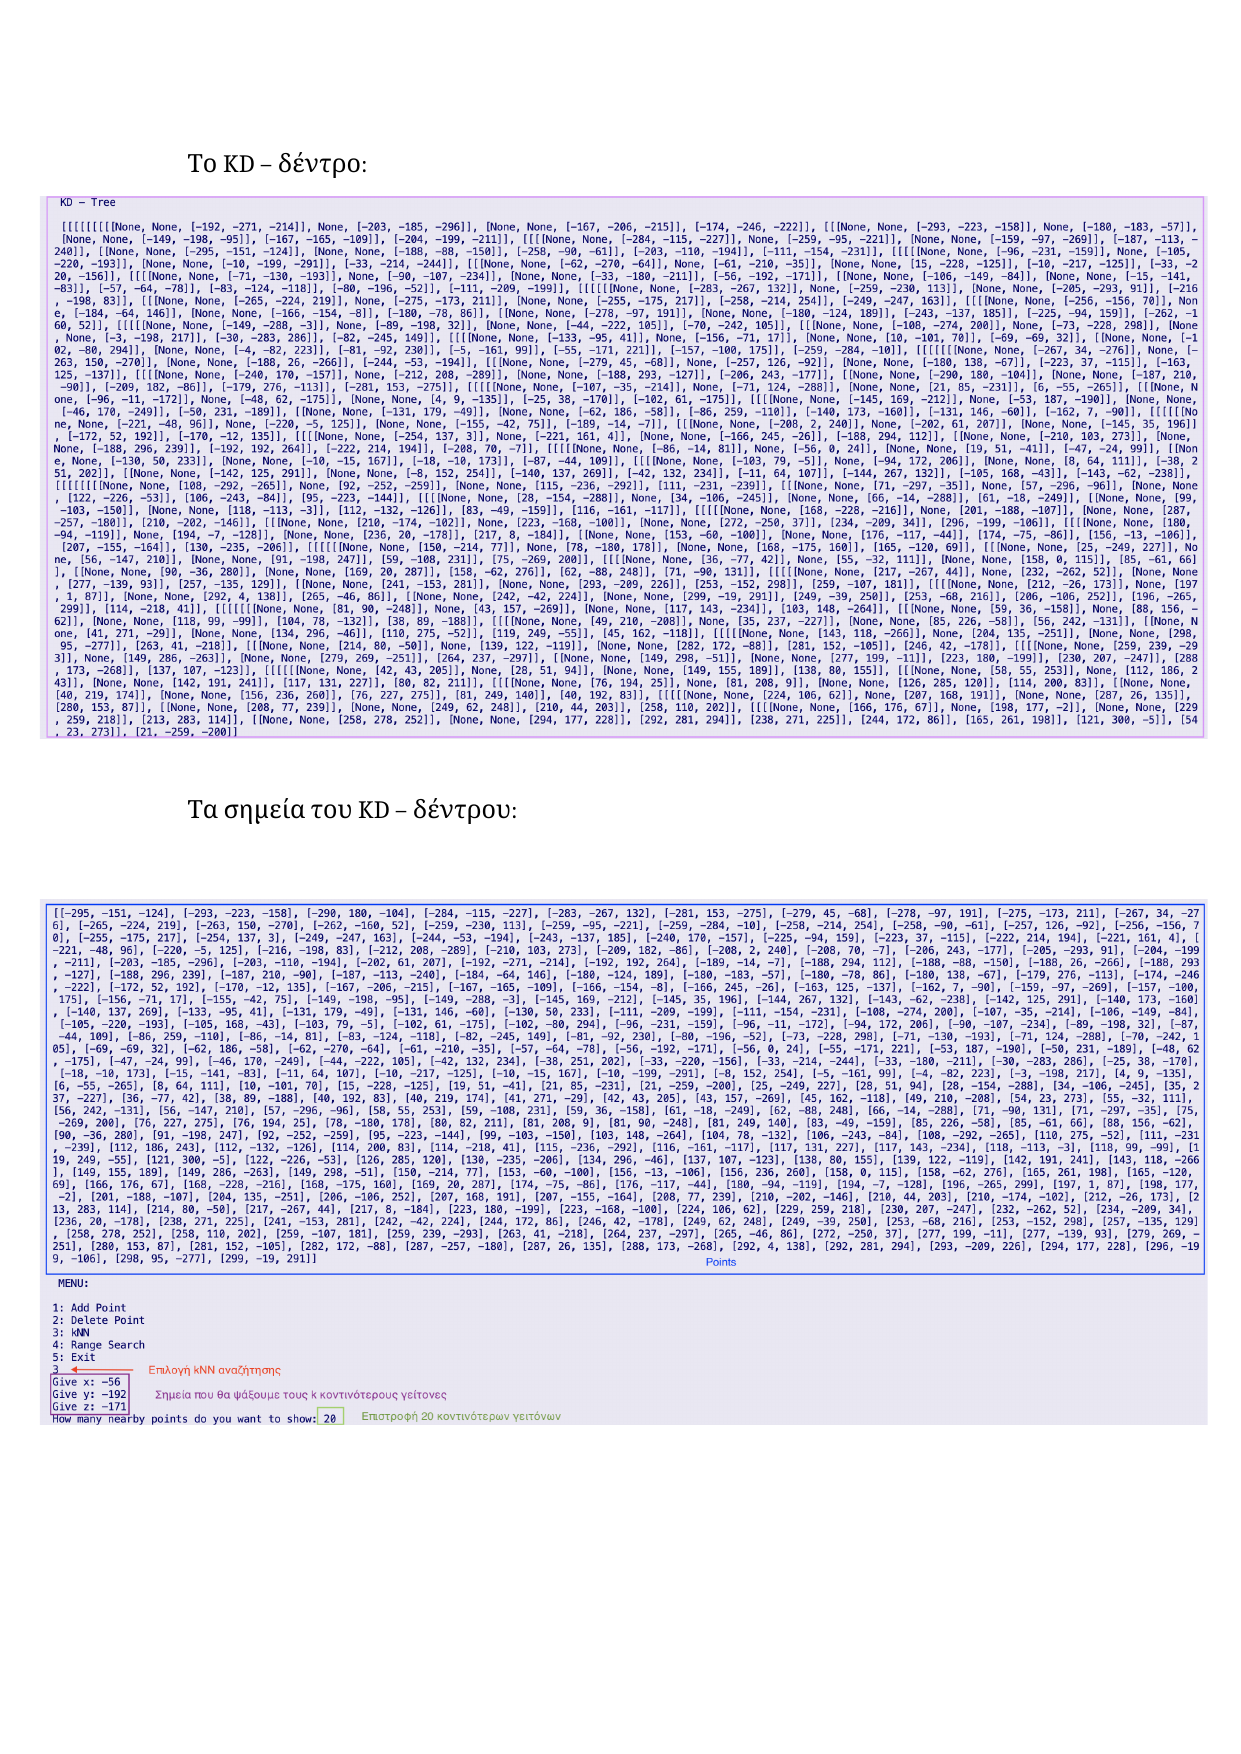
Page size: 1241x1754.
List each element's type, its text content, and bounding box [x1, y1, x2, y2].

text Τα σημεία του KD – δέντρου: [187, 796, 1053, 824]
subtitle Το KD – δέντρο: [187, 150, 1053, 179]
picture [39, 899, 1208, 1425]
picture [39, 196, 1208, 739]
